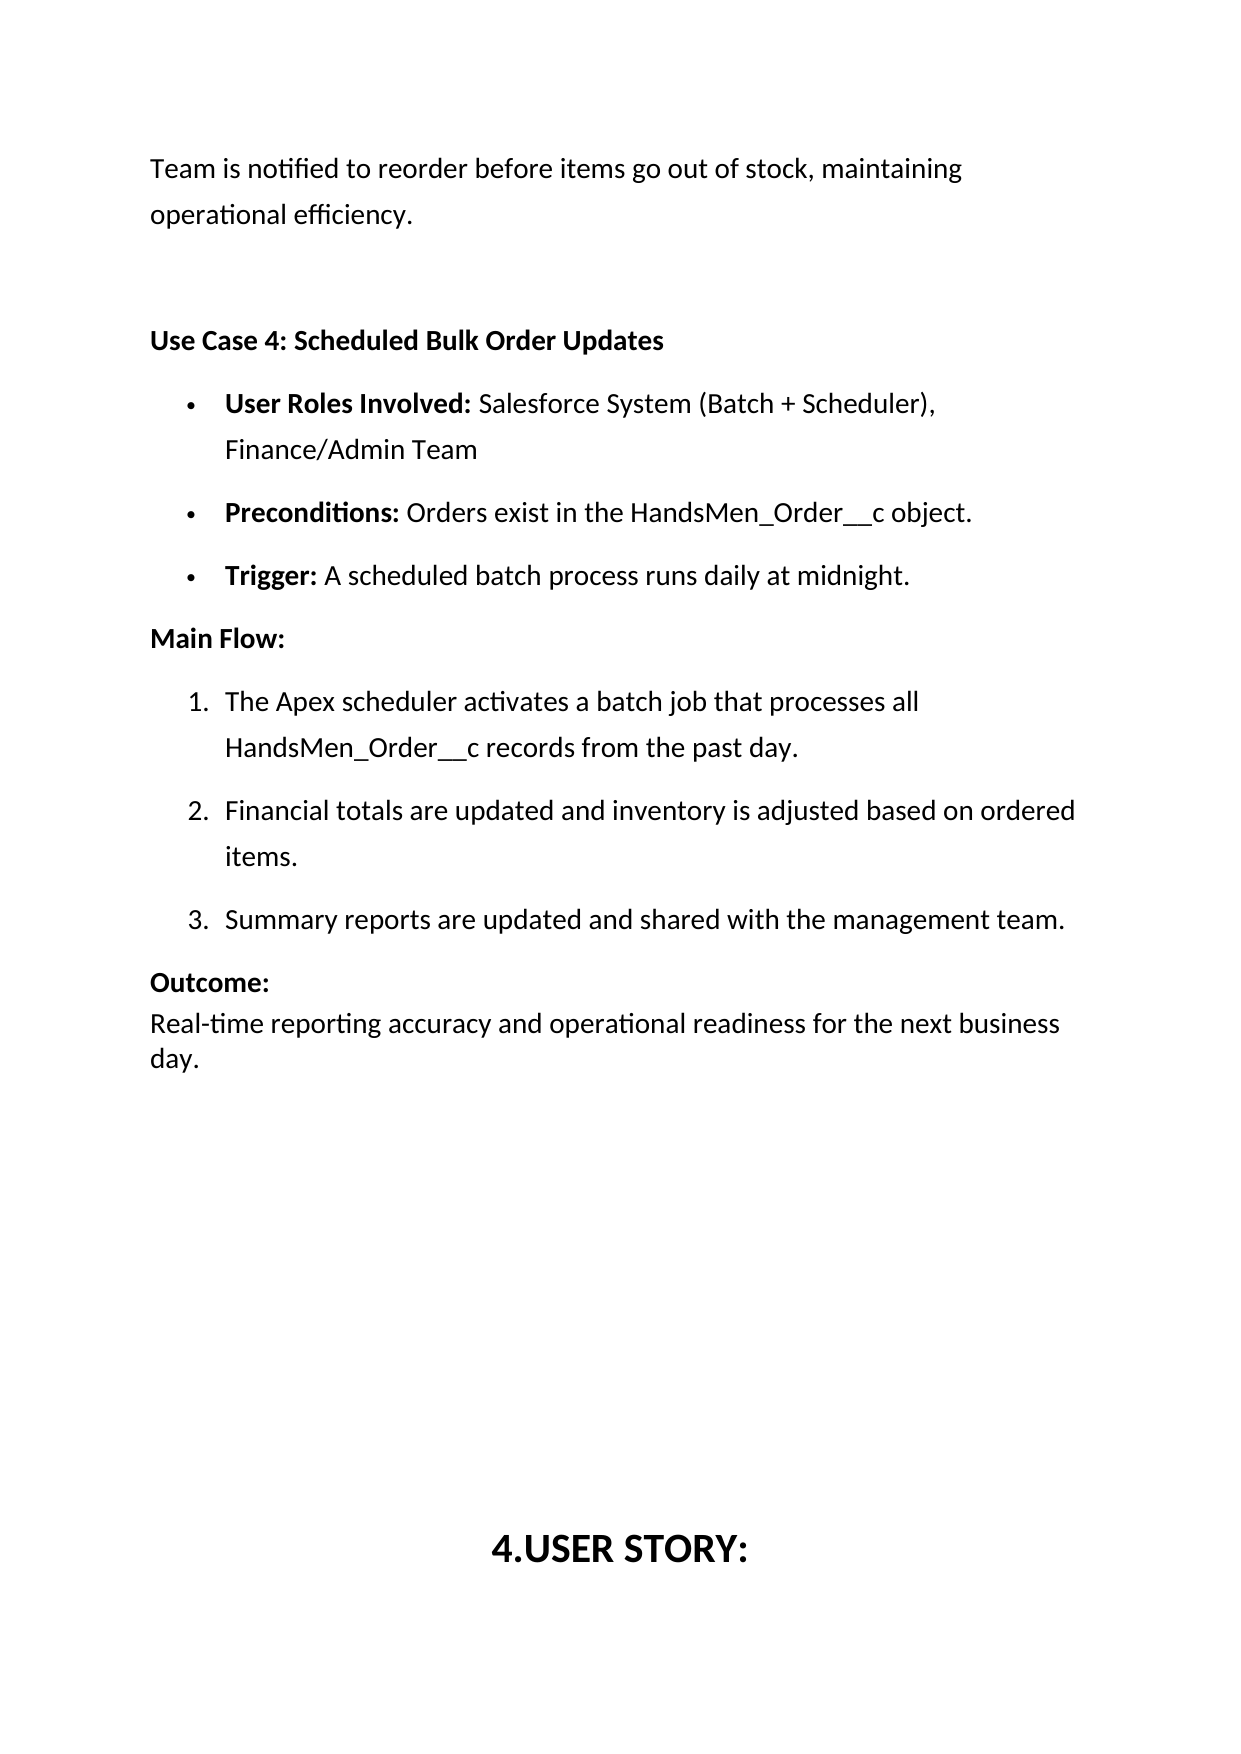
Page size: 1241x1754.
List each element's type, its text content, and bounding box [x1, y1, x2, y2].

text Use Case 4: Scheduled Bulk Order Updates [150, 322, 1090, 358]
list Trigger: A scheduled batch process runs daily at midnight. [187, 557, 1090, 593]
list The Apex scheduler activates a batch job that processes all HandsMen_Order__c records from the past day. [187, 683, 1090, 765]
text 4.USER STORY: [150, 1522, 1090, 1572]
text Team is notified to reorder before items go out of stock, maintaining operational efficiency. [150, 150, 1090, 232]
list Preconditions: Orders exist in the HandsMen_Order__c object. [187, 494, 1090, 530]
text Real-time reporting accuracy and operational readiness for the next business day. [150, 1005, 1090, 1076]
list User Roles Involved: Salesforce System (Batch + Scheduler), Finance/Admin Team [187, 385, 1090, 467]
list Financial totals are updated and inventory is adjusted based on ordered items. [187, 792, 1090, 874]
subtitle Outcome: [150, 964, 1090, 1000]
text Main Flow: [150, 620, 1090, 656]
list Summary reports are updated and shared with the management team. [187, 901, 1090, 937]
